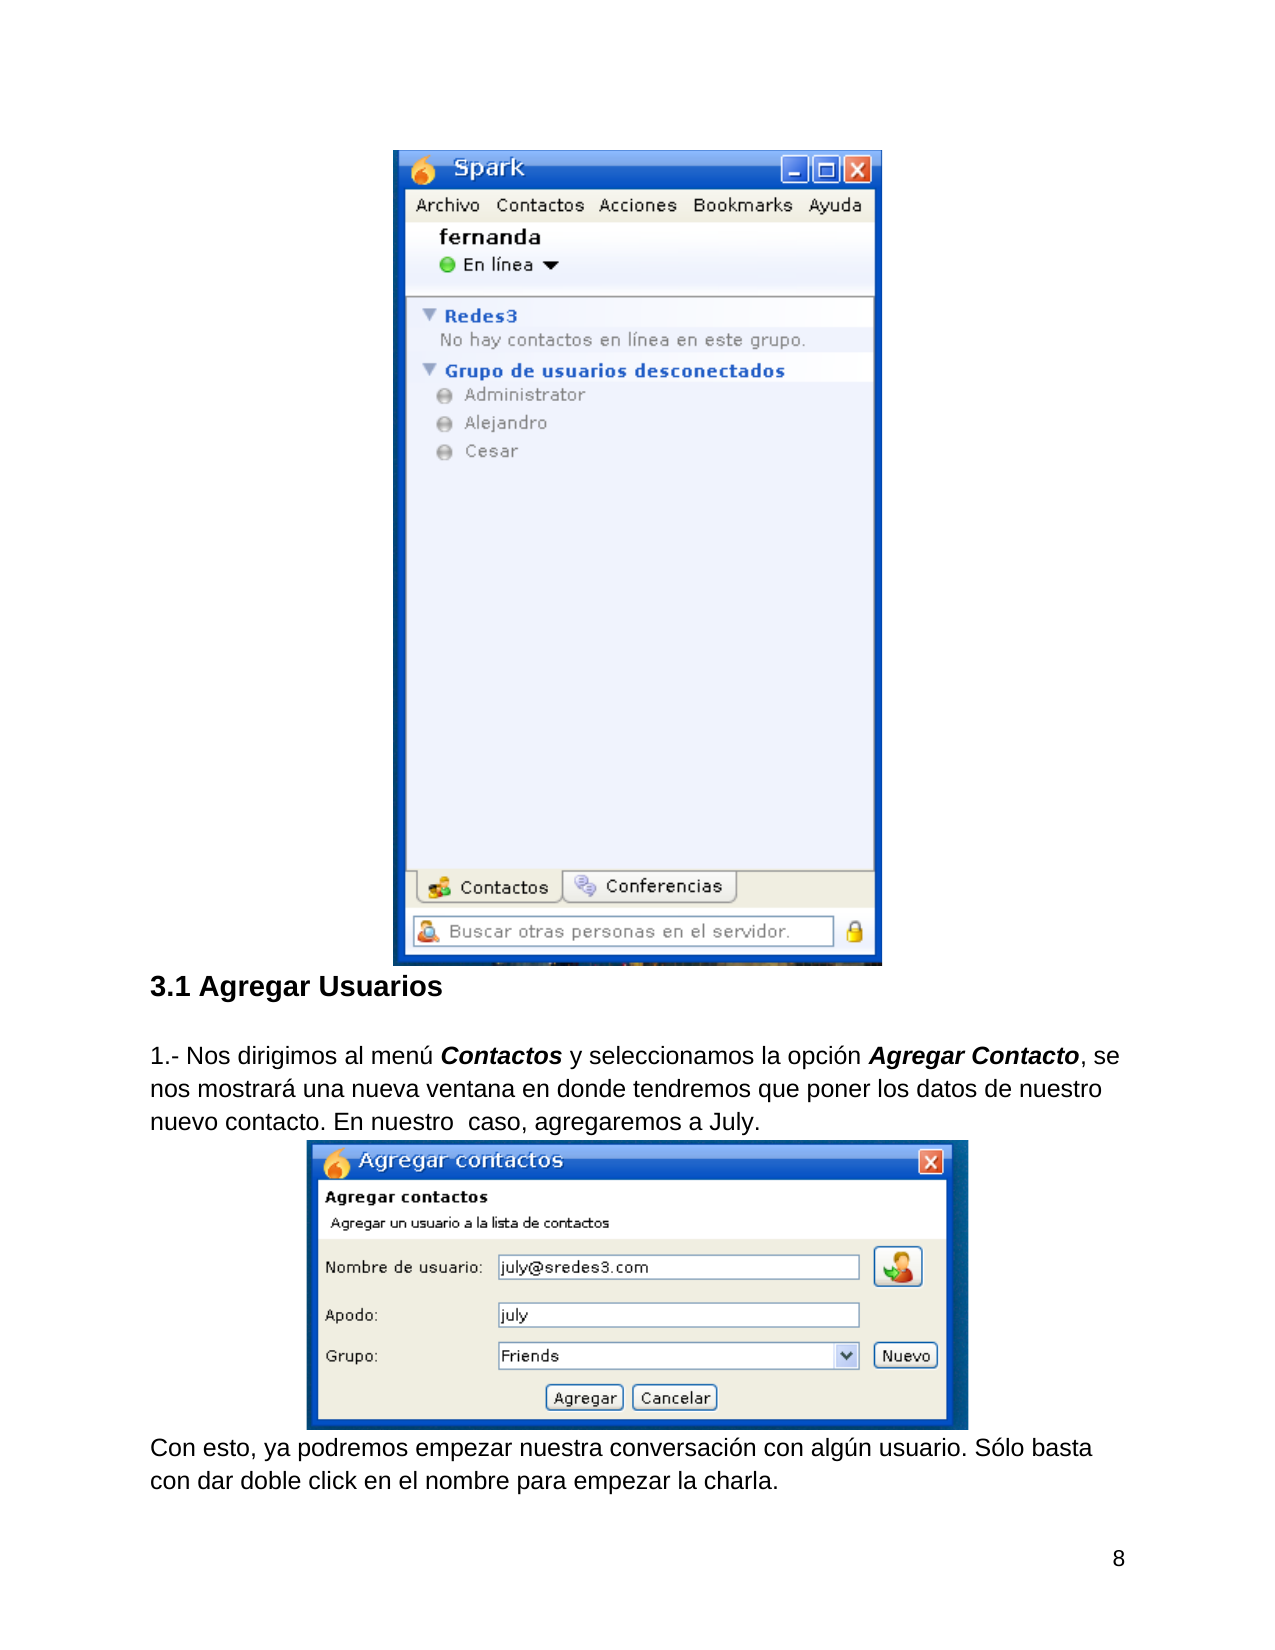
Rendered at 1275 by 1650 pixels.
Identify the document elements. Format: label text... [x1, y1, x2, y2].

picture [306, 1140, 969, 1430]
text 3.1 Agregar Usuarios [150, 969, 1125, 1003]
text 1.- Nos dirigimos al menú Contactos y seleccionamos la opción Agregar Contacto, se nos mostrará una nueva ventana en donde tendremos que poner los datos de nuestro nuevo contacto. En nuestro caso, agregaremos a July. [150, 1041, 1125, 1136]
text Con esto, ya podremos empezar nuestra conversación con algún usuario. Sólo basta con dar doble click en el nombre para empezar la charla. [150, 1433, 1125, 1495]
picture [393, 150, 883, 966]
